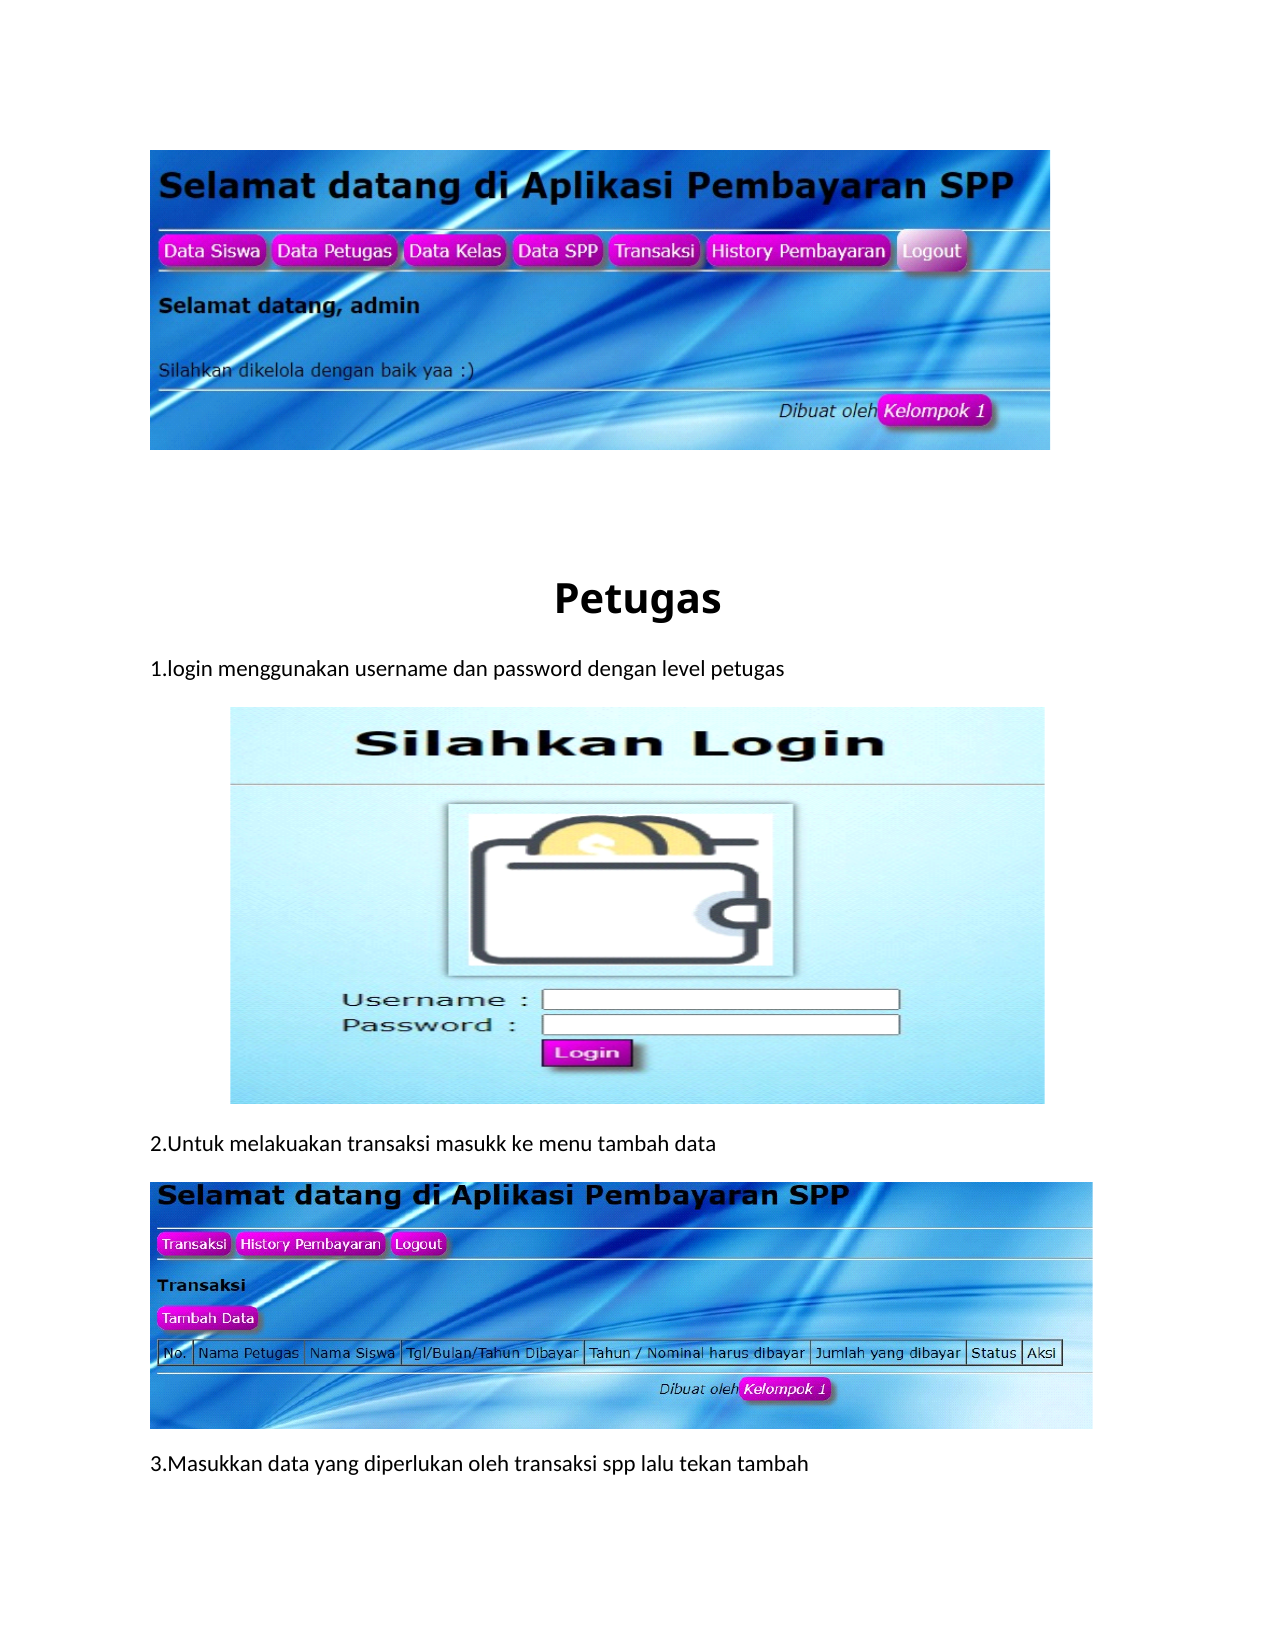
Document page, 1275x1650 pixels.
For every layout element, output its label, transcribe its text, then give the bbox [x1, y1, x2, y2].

text 1.login menggunakan username dan password dengan level petugas [150, 654, 1125, 683]
text Petugas [150, 568, 1125, 625]
picture [150, 1182, 1093, 1429]
text 3.Masukkan data yang diperlukan oleh transaksi spp lalu tekan tambah [150, 1449, 1125, 1477]
picture [230, 707, 1045, 1104]
picture [150, 150, 1050, 450]
text 2.Untuk melakuakan transaksi masukk ke menu tambah data [150, 1129, 1125, 1157]
